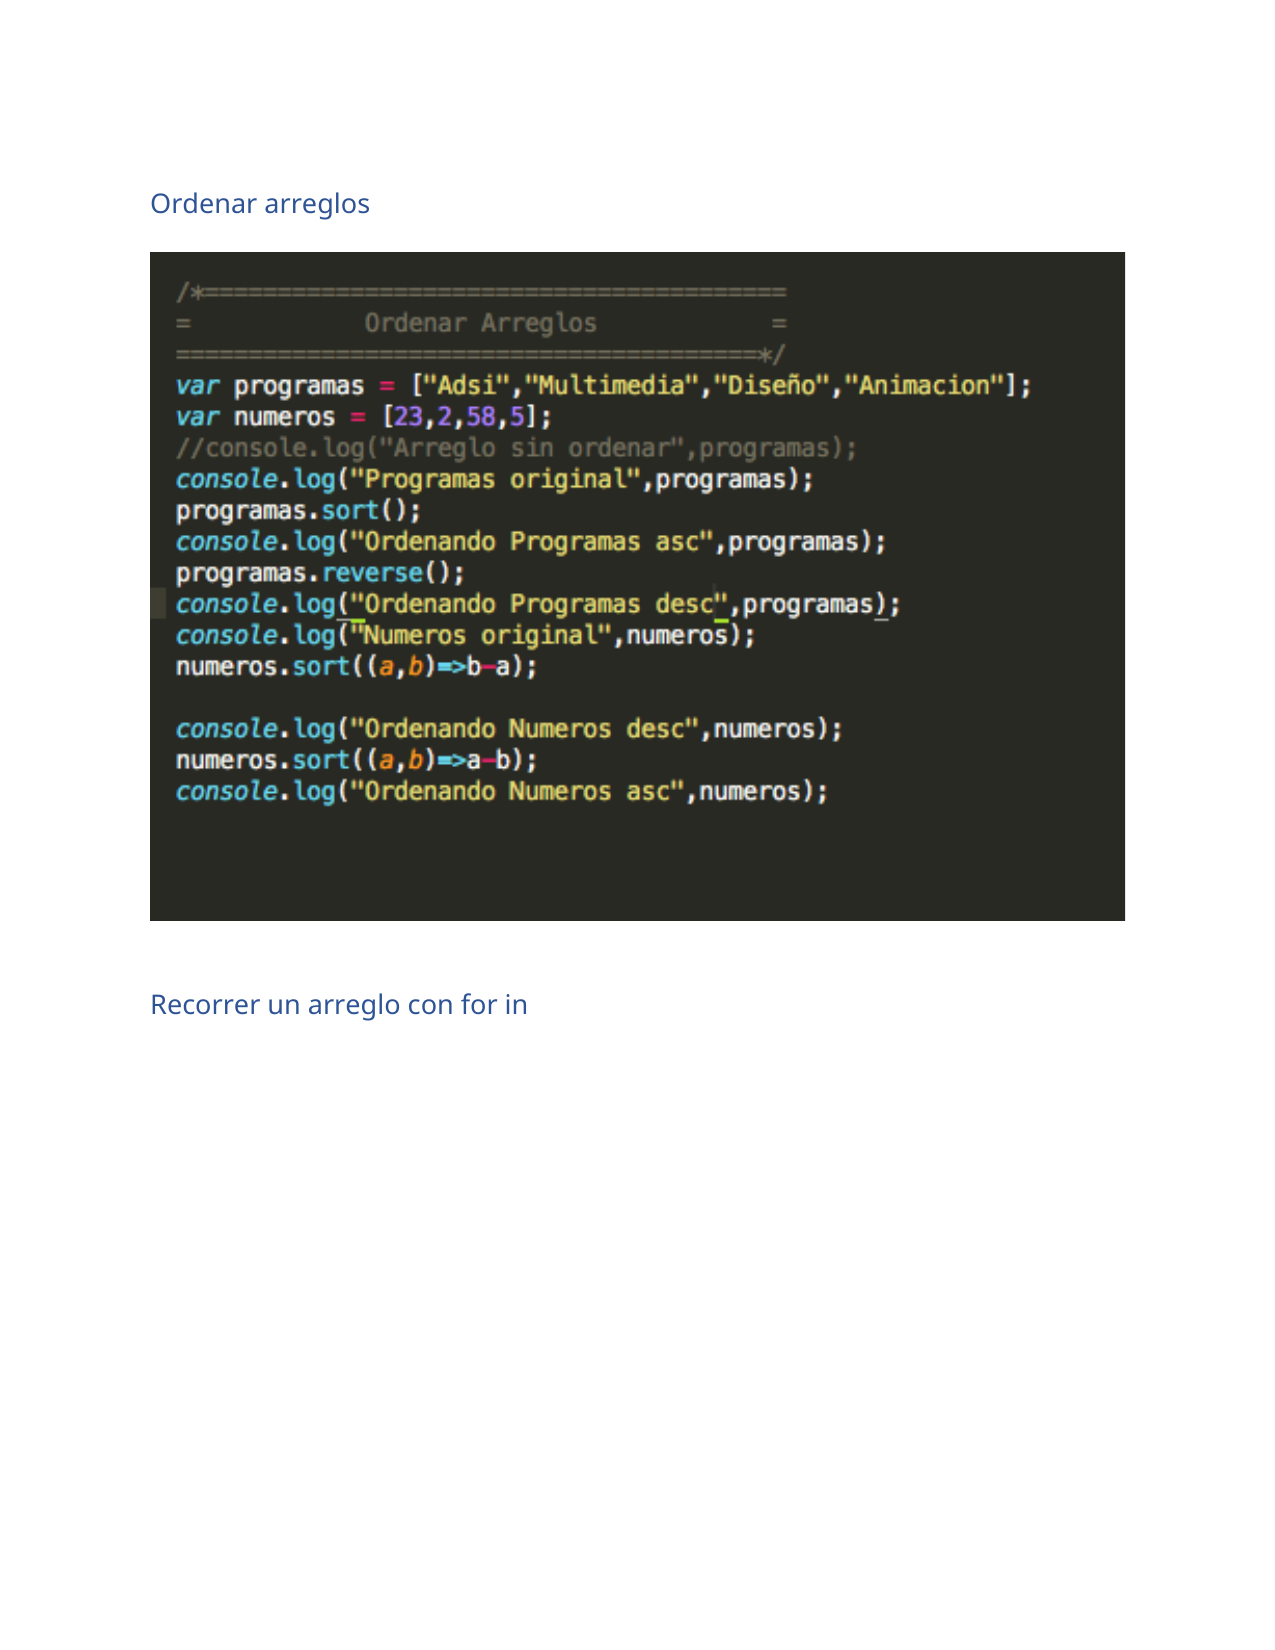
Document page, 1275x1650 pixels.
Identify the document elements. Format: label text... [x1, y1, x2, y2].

subtitle Recorrer un arreglo con for in [150, 985, 1125, 1022]
subtitle Ordenar arreglos [150, 185, 1125, 222]
picture [150, 252, 1125, 921]
